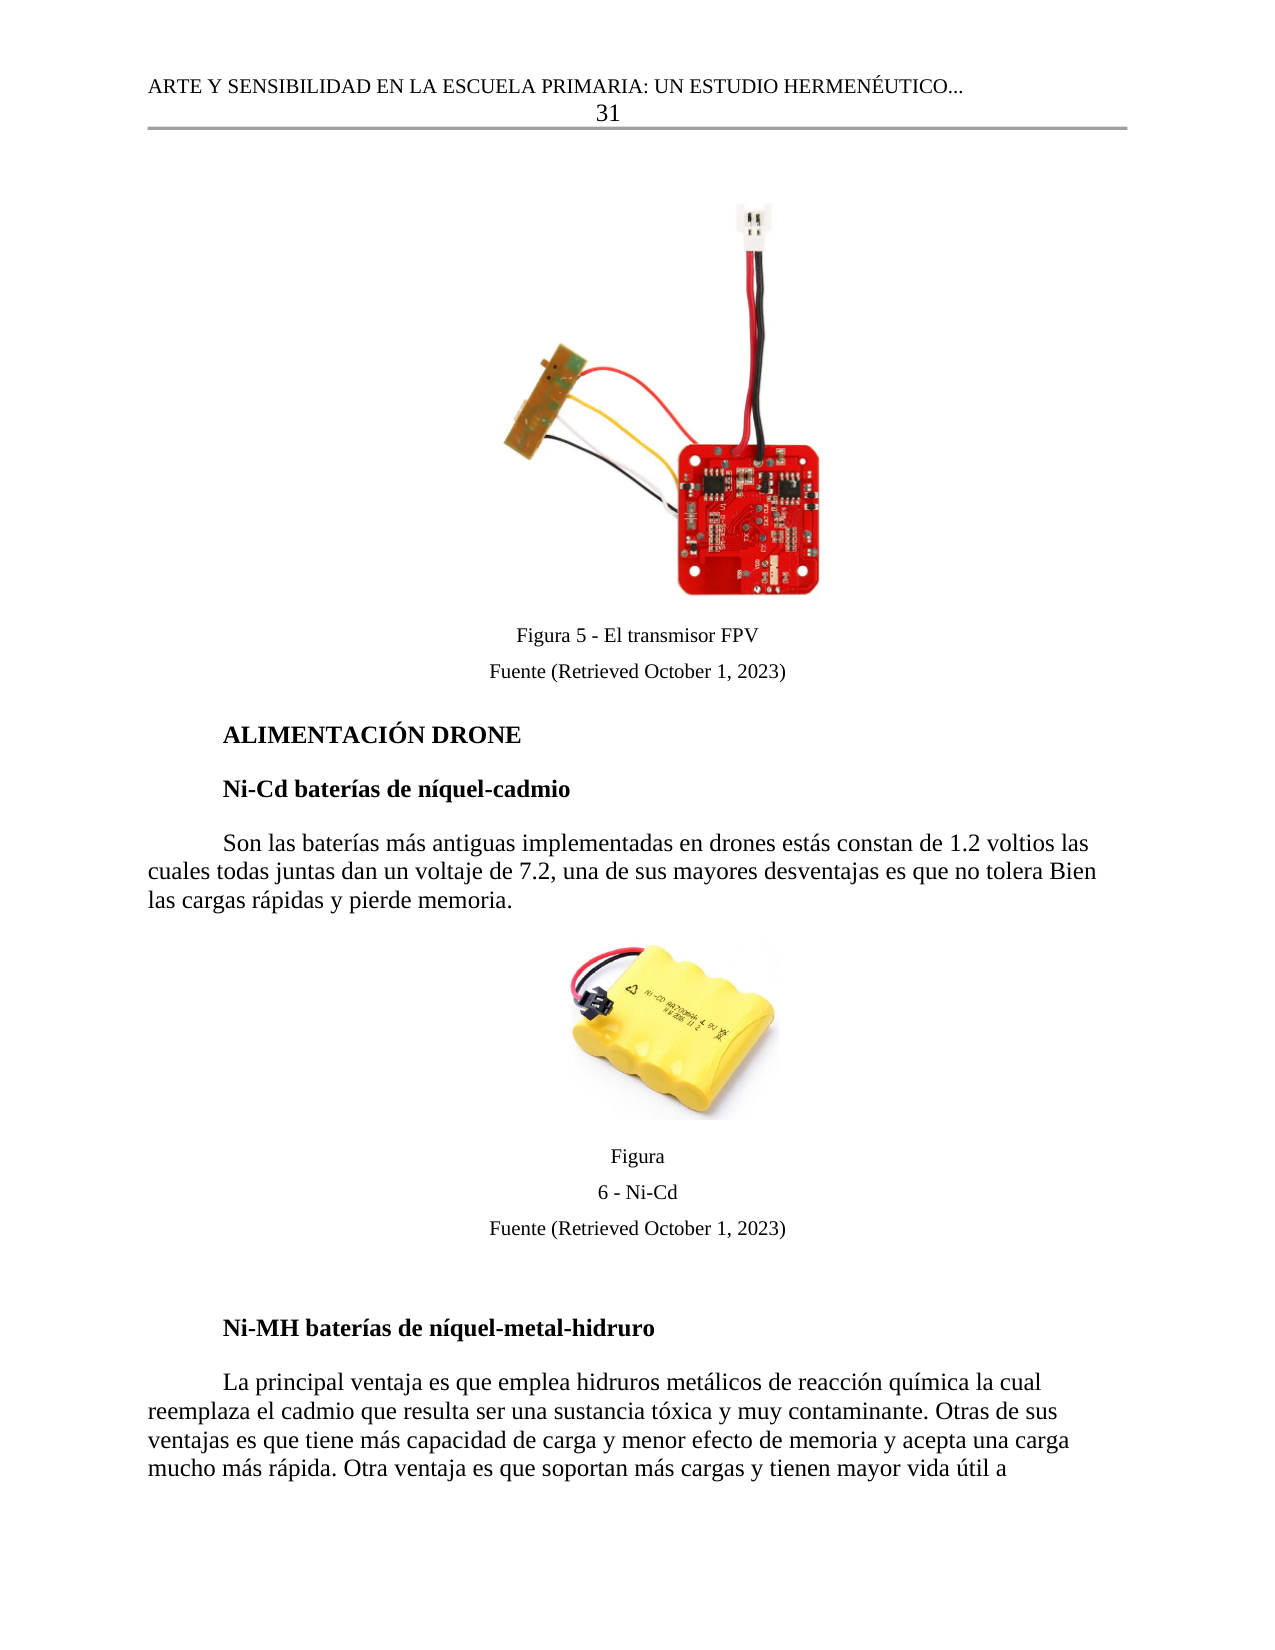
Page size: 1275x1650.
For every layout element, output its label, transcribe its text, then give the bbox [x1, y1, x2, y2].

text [148, 1367, 1127, 1482]
text Son las baterías más antiguas implementadas en drones estás constan de 1.2 voltios las cuales todas juntas dan un voltaje de 7.2, una de sus mayores desventajas es que no tolera Bien las cargas rápidas y pierde memoria. [148, 828, 1127, 914]
text Fuente (Retrieved October 1, 2023) [148, 1216, 1127, 1240]
picture [546, 938, 804, 1120]
text Ni-Cd baterías de níquel-cadmio [148, 774, 1127, 803]
text ALIMENTACIÓN DRONE [148, 720, 1127, 749]
picture [497, 198, 853, 624]
text Figura [148, 1144, 1127, 1168]
text Ni-MH baterías de níquel-metal-hidruro [148, 1313, 1127, 1342]
text Fuente (Retrieved October 1, 2023) [148, 659, 1127, 683]
text 6 - Ni-Cd [148, 1180, 1127, 1204]
text Figura 5 - El transmisor FPV [148, 623, 1127, 647]
